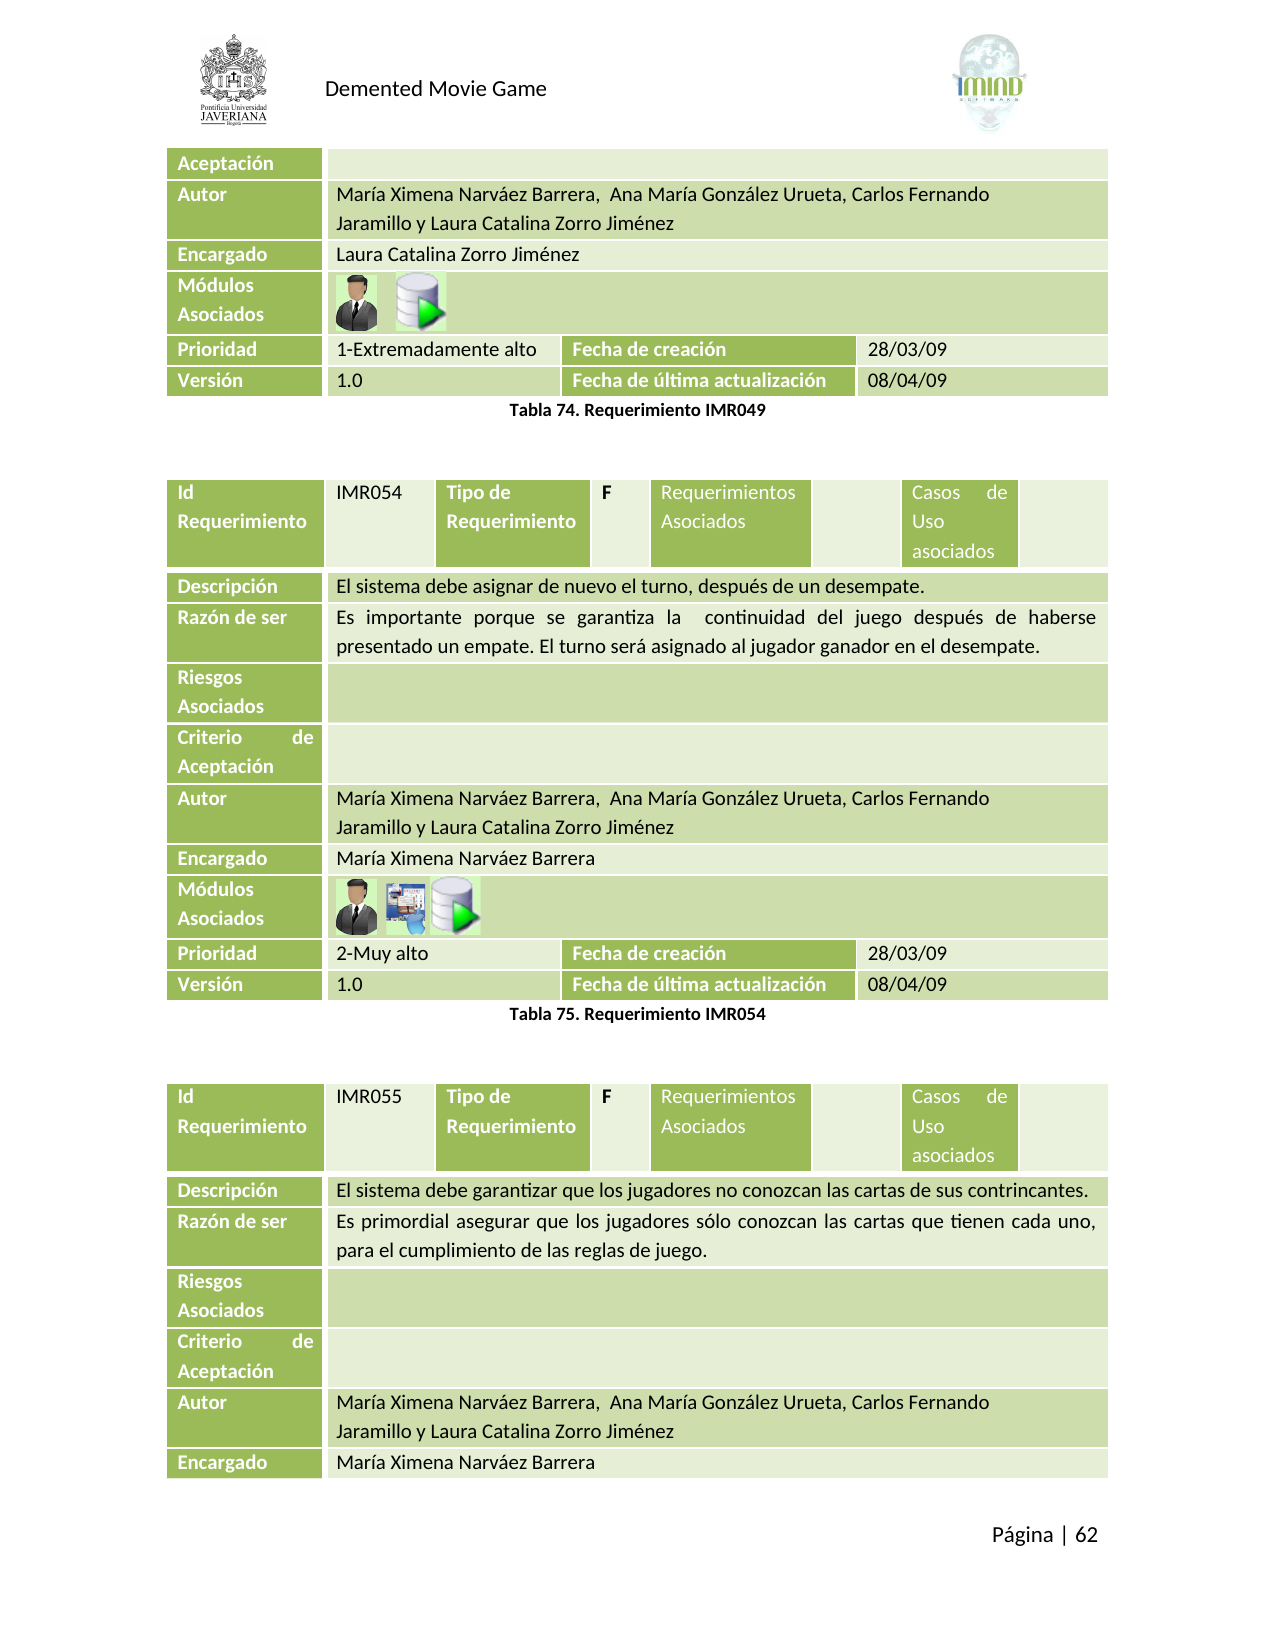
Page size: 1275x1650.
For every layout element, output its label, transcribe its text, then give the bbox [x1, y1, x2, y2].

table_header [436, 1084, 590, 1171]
picture [200, 34, 267, 126]
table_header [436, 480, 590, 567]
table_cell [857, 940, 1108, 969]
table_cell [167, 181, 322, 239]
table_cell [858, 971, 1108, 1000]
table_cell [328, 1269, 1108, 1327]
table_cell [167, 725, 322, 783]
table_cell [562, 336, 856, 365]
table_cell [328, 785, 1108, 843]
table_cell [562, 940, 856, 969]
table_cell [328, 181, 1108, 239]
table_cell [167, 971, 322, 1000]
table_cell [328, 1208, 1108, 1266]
picture [951, 34, 1033, 138]
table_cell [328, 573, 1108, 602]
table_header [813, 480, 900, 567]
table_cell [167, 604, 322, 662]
picture [386, 883, 426, 935]
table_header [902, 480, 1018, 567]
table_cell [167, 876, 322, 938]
picture [395, 271, 447, 331]
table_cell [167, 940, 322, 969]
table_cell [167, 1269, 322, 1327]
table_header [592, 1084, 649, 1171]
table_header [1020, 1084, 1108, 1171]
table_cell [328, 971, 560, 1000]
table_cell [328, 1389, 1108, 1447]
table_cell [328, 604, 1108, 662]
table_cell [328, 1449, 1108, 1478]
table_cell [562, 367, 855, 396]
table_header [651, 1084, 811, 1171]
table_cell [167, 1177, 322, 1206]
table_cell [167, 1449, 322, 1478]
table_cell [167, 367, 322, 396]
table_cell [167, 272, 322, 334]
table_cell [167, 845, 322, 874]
picture [336, 275, 377, 331]
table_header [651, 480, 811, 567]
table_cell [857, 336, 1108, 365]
picture [336, 879, 377, 935]
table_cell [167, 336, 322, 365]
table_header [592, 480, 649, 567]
picture [430, 876, 481, 935]
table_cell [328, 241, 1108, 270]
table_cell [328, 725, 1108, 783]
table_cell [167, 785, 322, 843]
text Tabla 75. Requerimiento IMR054 [177, 1002, 1098, 1025]
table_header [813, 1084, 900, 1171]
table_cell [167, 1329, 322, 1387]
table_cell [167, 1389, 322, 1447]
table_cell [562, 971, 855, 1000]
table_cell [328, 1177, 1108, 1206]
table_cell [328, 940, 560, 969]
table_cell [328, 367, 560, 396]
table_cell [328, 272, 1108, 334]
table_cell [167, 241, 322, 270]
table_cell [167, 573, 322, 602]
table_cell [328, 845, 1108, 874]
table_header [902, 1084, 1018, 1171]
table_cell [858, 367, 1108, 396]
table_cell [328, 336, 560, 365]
text Tabla 74. Requerimiento IMR049 [177, 398, 1098, 421]
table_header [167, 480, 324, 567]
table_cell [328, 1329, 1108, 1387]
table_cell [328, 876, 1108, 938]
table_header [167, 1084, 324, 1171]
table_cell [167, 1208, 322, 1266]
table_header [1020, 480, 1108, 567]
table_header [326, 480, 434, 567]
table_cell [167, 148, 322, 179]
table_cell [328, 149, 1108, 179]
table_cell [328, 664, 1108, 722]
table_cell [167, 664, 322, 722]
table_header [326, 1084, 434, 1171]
